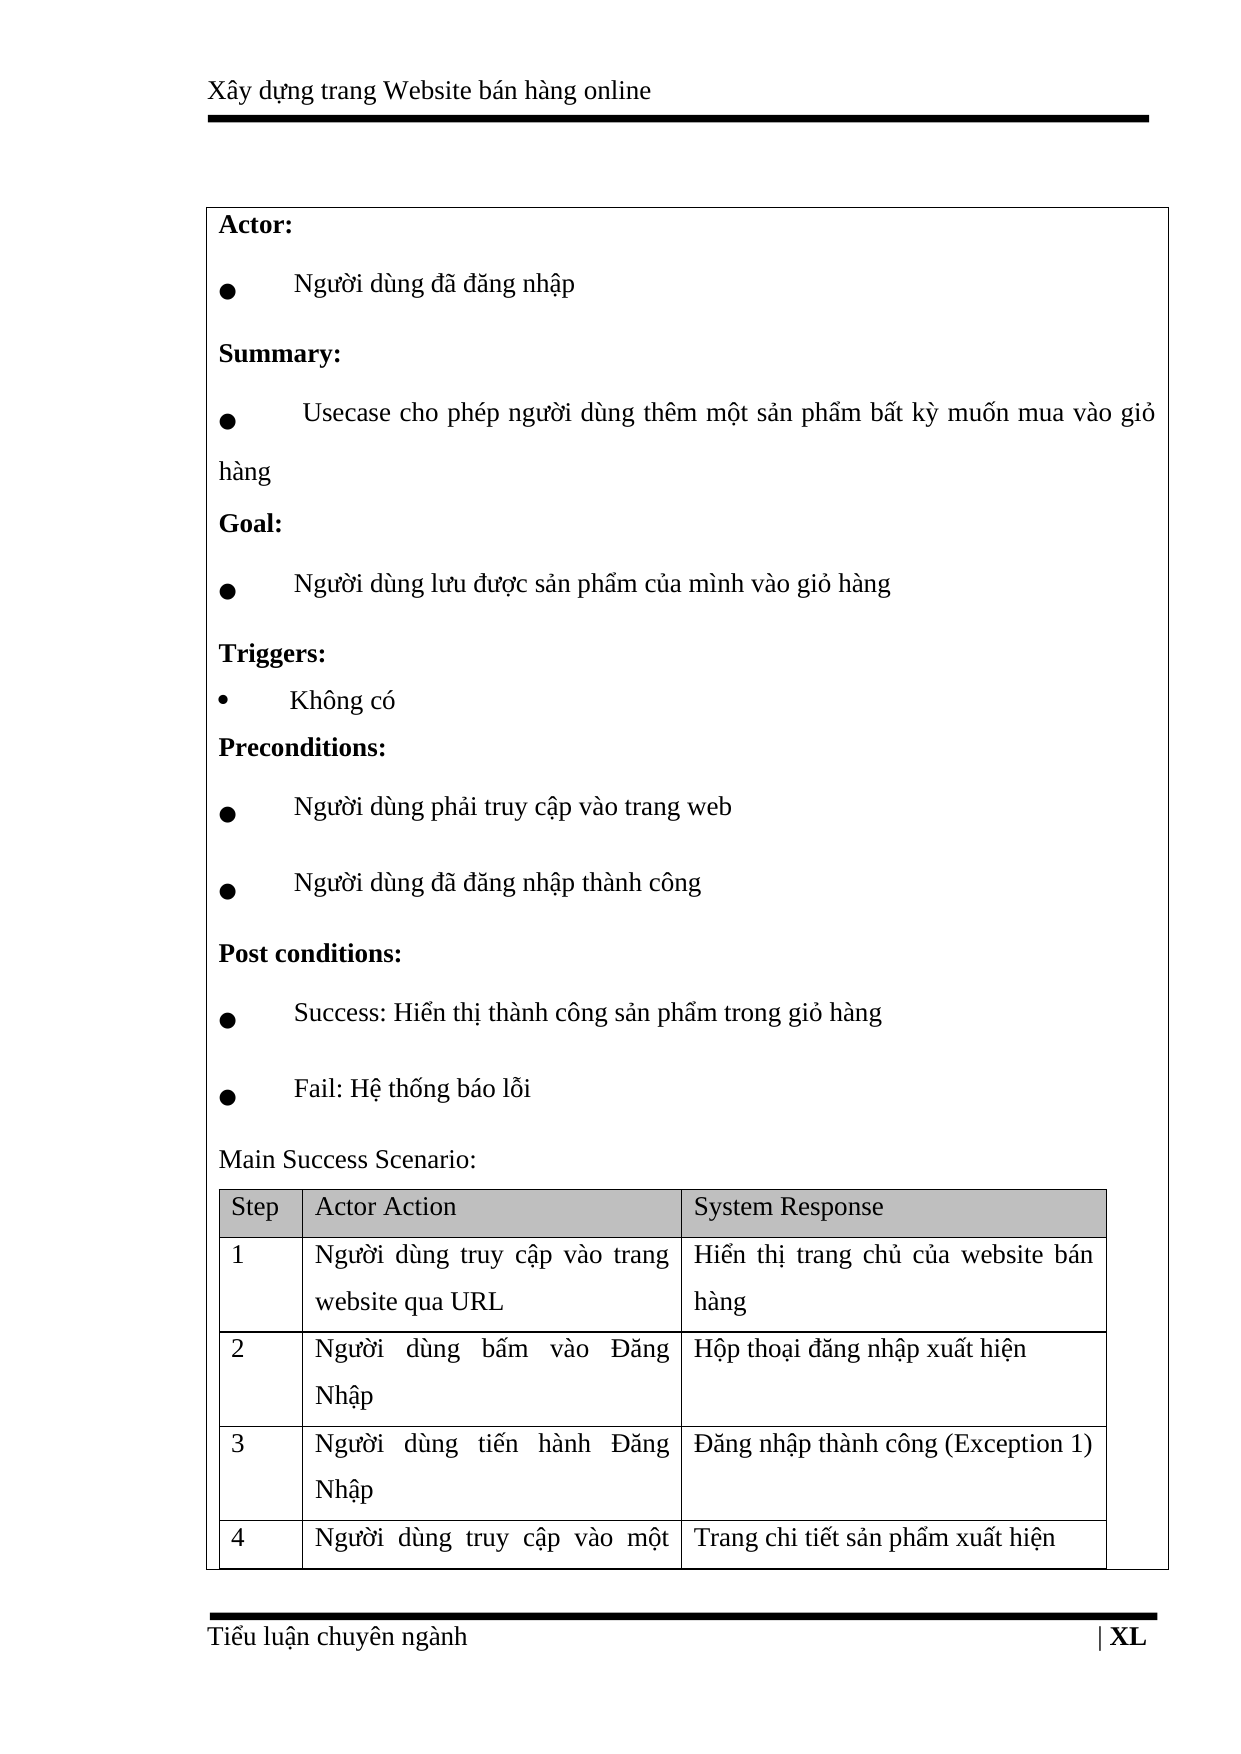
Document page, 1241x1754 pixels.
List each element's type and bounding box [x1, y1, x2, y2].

table_cell [207, 208, 1168, 1569]
